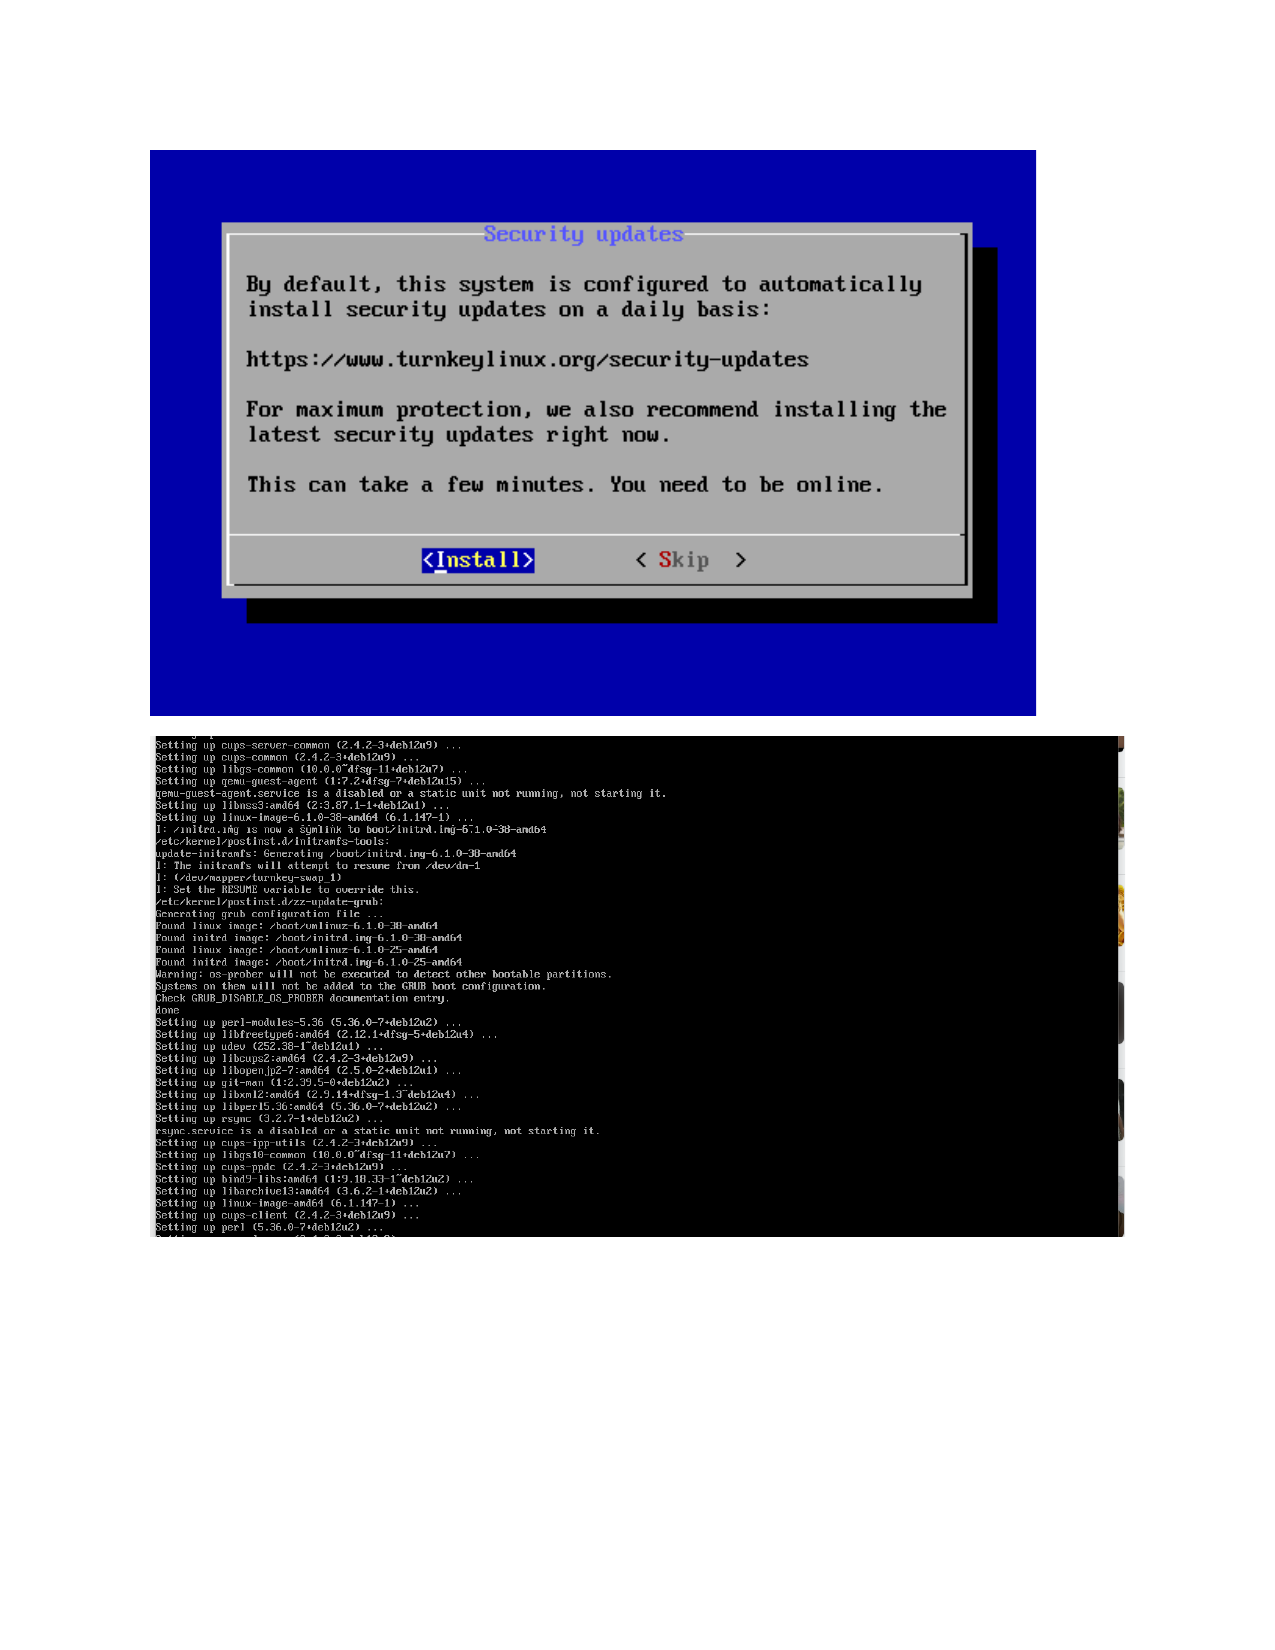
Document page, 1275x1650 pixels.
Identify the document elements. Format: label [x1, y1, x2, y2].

picture [150, 736, 1125, 1237]
picture [150, 150, 1037, 716]
